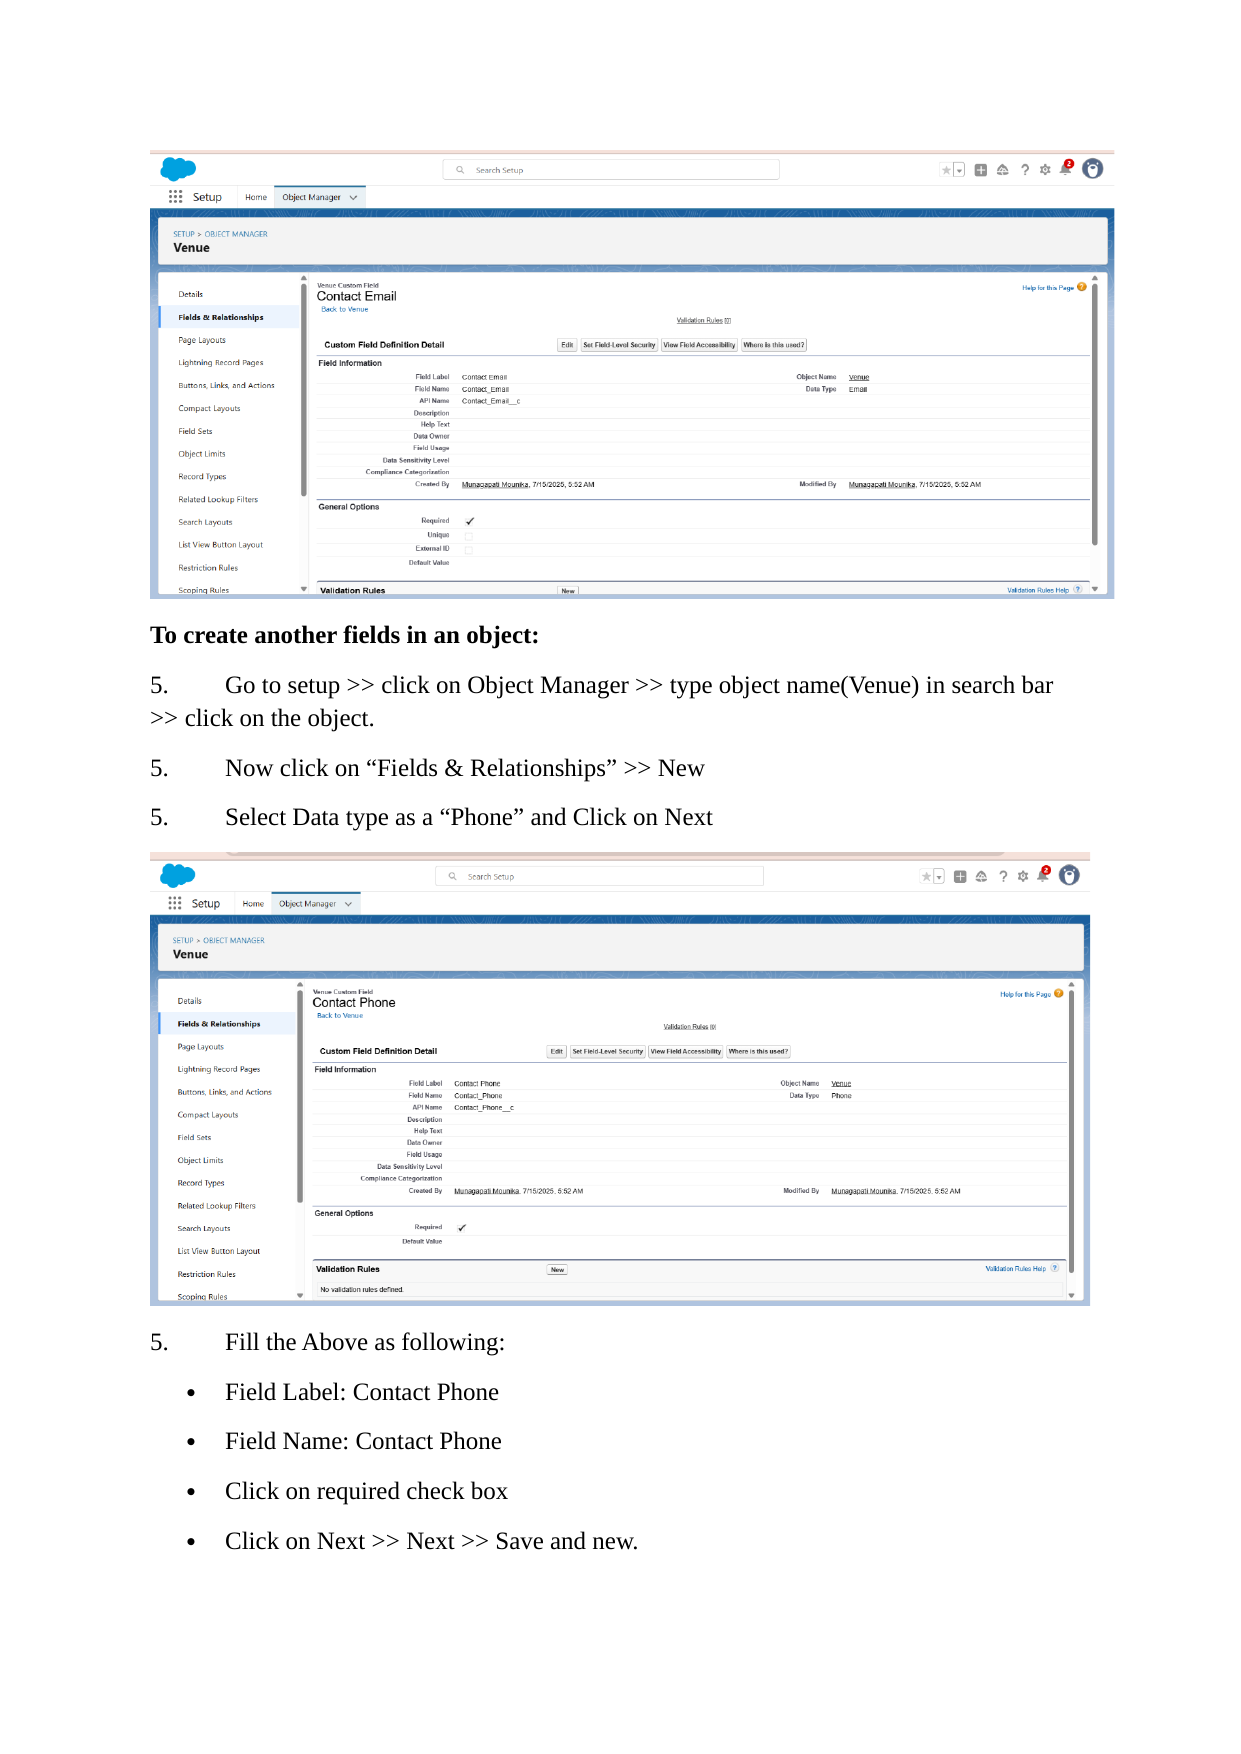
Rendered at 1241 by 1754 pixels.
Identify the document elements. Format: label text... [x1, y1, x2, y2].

picture [150, 150, 1115, 599]
list Click on Next >> Next >> Save and new. [187, 1526, 1090, 1554]
picture [150, 852, 1091, 1306]
text To create another fields in an object: [150, 620, 1090, 649]
list Go to setup >> click on Object Manager >> type object name(Venue) in search bar >> click on the object. [150, 670, 1090, 732]
list Click on required check box [187, 1476, 1090, 1505]
list Fill the Above as following: [150, 1327, 1090, 1356]
list Field Label: Contact Phone [187, 1377, 1090, 1406]
list Now click on “Fields & Relationships” >> New [150, 753, 1090, 781]
list Field Name: Contact Phone [187, 1426, 1090, 1455]
list Select Data type as a “Phone” and Click on Next [150, 802, 1090, 831]
